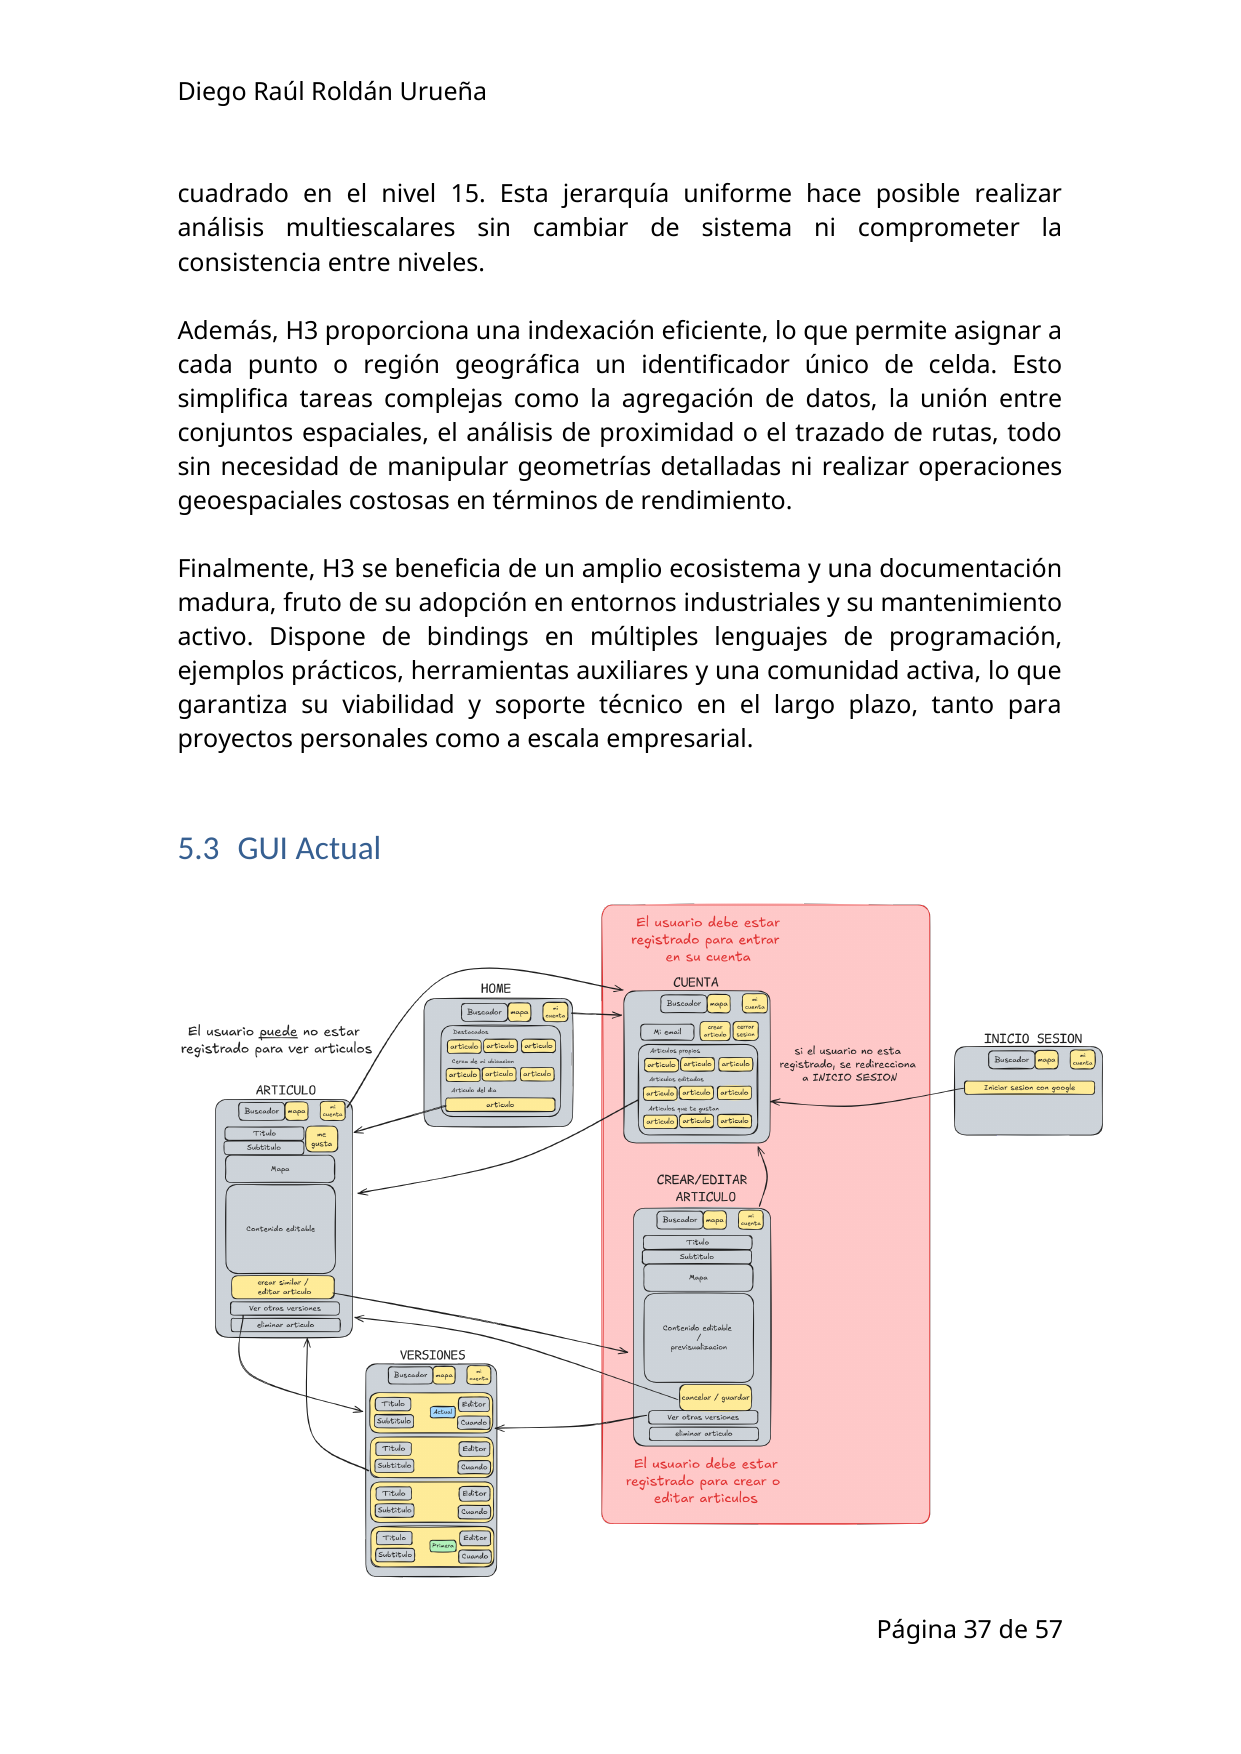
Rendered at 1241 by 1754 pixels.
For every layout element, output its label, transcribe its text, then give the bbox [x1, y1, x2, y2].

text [177, 176, 1063, 278]
text Finalmente, H3 se beneficia de un amplio ecosistema y una documentación madura, fruto de su adopción en entornos industriales y su mantenimiento activo. Dispone de bindings en múltiples lenguajes de programación, ejemplos prácticos, herramientas auxiliares y una comunidad activa, lo que garantiza su viabilidad y soporte técnico en el largo plazo, tanto para proyectos personales como a escala empresarial. [177, 551, 1063, 755]
subtitle GUI Actual [177, 827, 1063, 867]
text Además, H3 proporciona una indexación eficiente, lo que permite asignar a cada punto o región geográfica un identificador único de celda. Esto simplifica tareas complejas como la agregación de datos, la unión entre conjuntos espaciales, el análisis de proximidad o el trazado de rutas, todo sin necesidad de manipular geometrías detalladas ni realizar operaciones geoespaciales costosas en términos de rendimiento. [177, 312, 1063, 517]
picture [177, 901, 1106, 1580]
